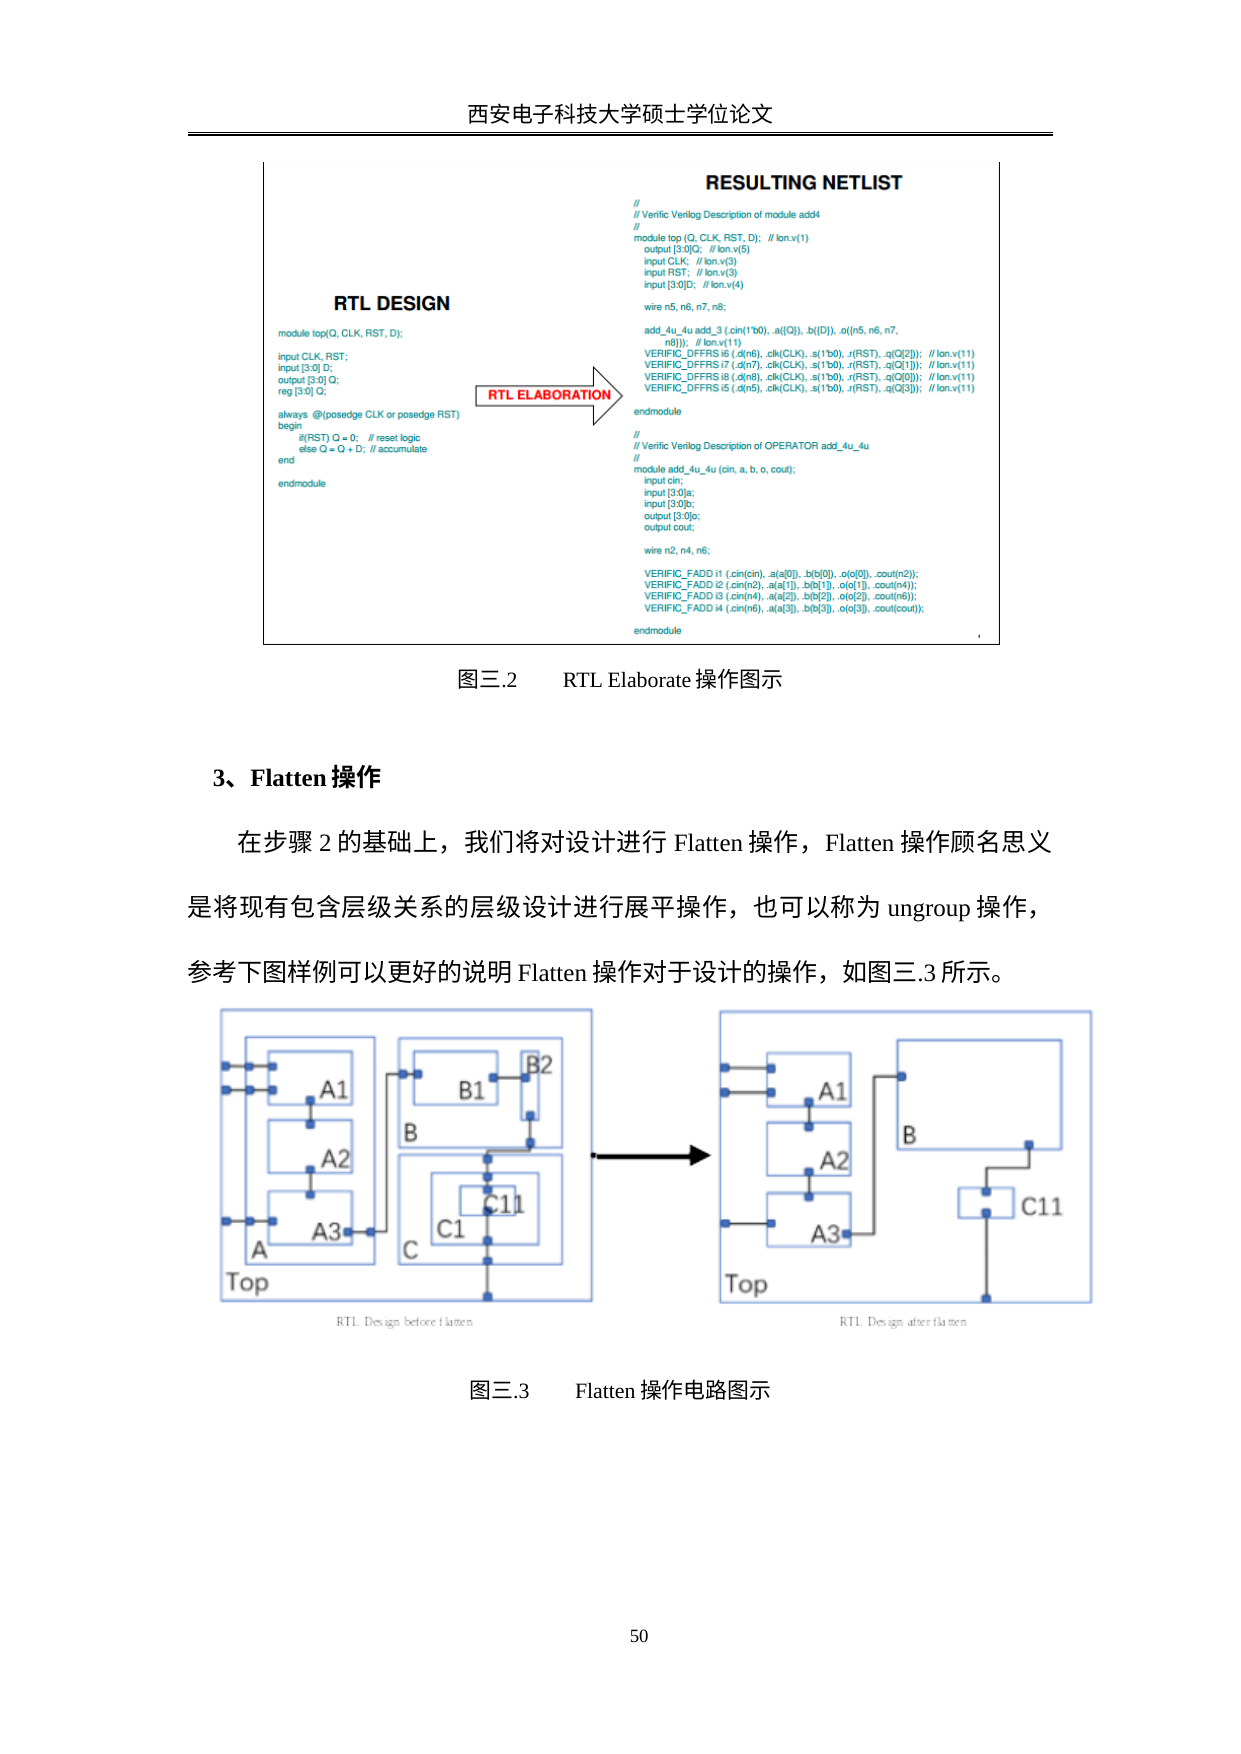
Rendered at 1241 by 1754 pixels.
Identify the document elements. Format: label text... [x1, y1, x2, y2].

text Flatten操作电路图示 [187, 1373, 1053, 1405]
text 在步骤2的基础上，我们将对设计进行Flatten操作，Flatten操作顾名思义是将现有包含层级关系的层级设计进行展平操作，也可以称为ungroup操作，参考下图样例可以更好的说明Flatten操作对于设计的操作，如图3.8所示。 [187, 808, 1053, 1003]
picture [263, 162, 1003, 647]
text 3、Flatten操作 [187, 743, 1053, 808]
text RTL Elaborate操作图示 [187, 662, 1053, 694]
